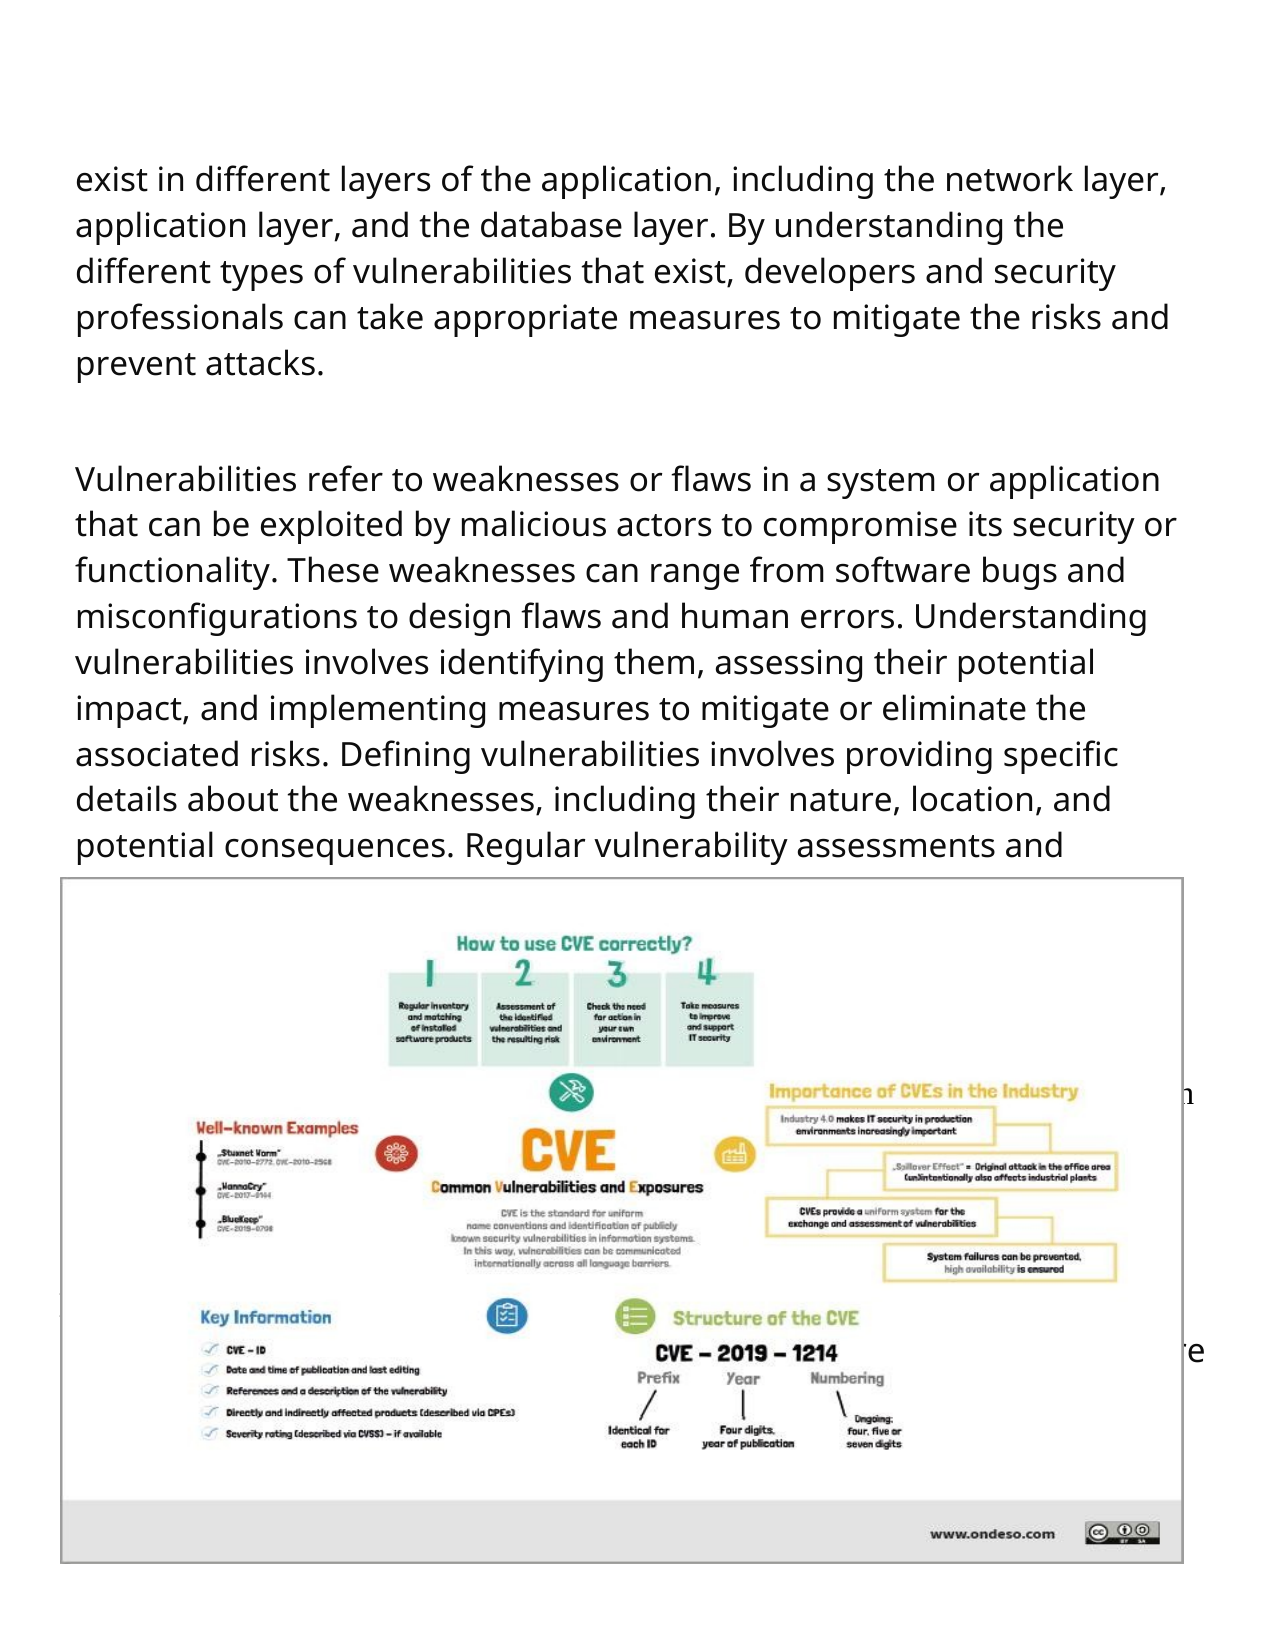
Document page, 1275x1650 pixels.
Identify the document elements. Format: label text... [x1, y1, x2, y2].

picture [60, 877, 1184, 1564]
text exist in different layers of the application, including the network layer, application layer, and the database layer. By understanding the different types of vulnerabilities that exist, developers and security professionals can take appropriate measures to mitigate the risks and prevent attacks. [75, 156, 1196, 385]
text Vulnerabilities refer to weaknesses or flaws in a system or application that can be exploited by malicious actors to compromise its security or functionality. These weaknesses can range from software bugs and misconfigurations to design flaws and human errors. Understanding vulnerabilities involves identifying them, assessing their potential impact, and implementing measures to mitigate or eliminate the associated risks. Defining vulnerabilities involves providing specific details about the weaknesses, including their nature, location, and potential consequences. Regular vulnerability assessments and security updates are crucial to maintaining a secure and resilient system. [75, 455, 1180, 877]
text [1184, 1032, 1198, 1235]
